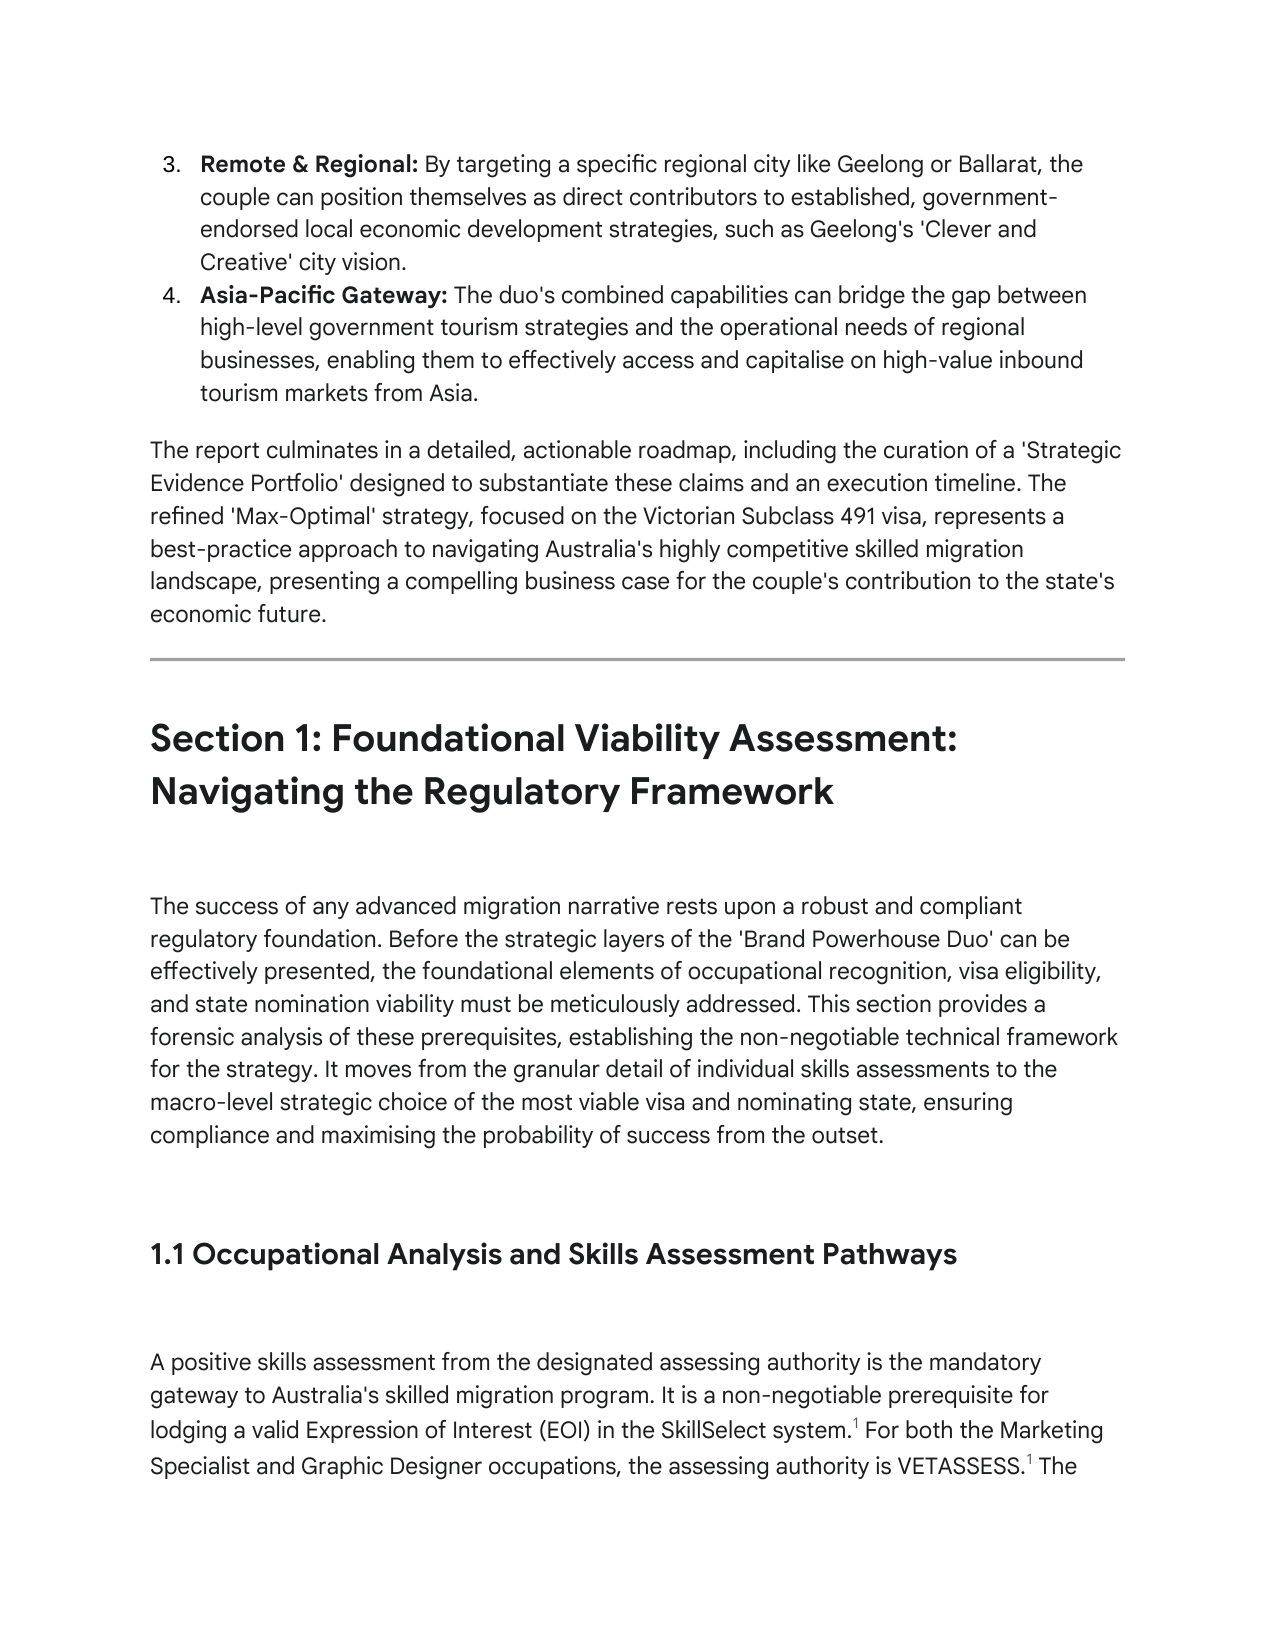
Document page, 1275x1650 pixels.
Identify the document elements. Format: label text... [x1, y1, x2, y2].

subtitle Section 1: Foundational Viability Assessment: Navigating the Regulatory Framework [150, 715, 1125, 815]
list Asia-Pacific Gateway: The duo's combined capabilities can bridge the gap between high-level government tourism strategies and the operational needs of regional businesses, enabling them to effectively access and capitalise on high-value inbound tourism markets from Asia. [162, 281, 1125, 408]
text The success of any advanced migration narrative rests upon a robust and compliant regulatory foundation. Before the strategic layers of the 'Brand Powerhouse Duo' can be effectively presented, the foundational elements of occupational recognition, visa eligibility, and state nomination viability must be meticulously addressed. This section provides a forensic analysis of these prerequisites, establishing the non-negotiable technical framework for the strategy. It moves from the granular detail of individual skills assessments to the macro-level strategic choice of the most viable visa and nominating state, ensuring compliance and maximising the probability of success from the outset. [150, 892, 1125, 1150]
subtitle 1.1 Occupational Analysis and Skills Assessment Pathways [150, 1236, 1125, 1273]
list Remote & Regional: By targeting a specific regional city like Geelong or Ballarat, the couple can position themselves as direct contributors to established, government-endorsed local economic development strategies, such as Geelong's 'Clever and Creative' city vision. [162, 150, 1125, 277]
text The report culminates in a detailed, actionable roadmap, including the curation of a 'Strategic Evidence Portfolio' designed to substantiate these claims and an execution timeline. The refined 'Max-Optimal' strategy, focused on the Victorian Subclass 491 visa, represents a best-practice approach to navigating Australia's highly competitive skilled migration landscape, presenting a compelling business case for the couple's contribution to the state's economic future. [150, 437, 1125, 629]
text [150, 1348, 1125, 1481]
